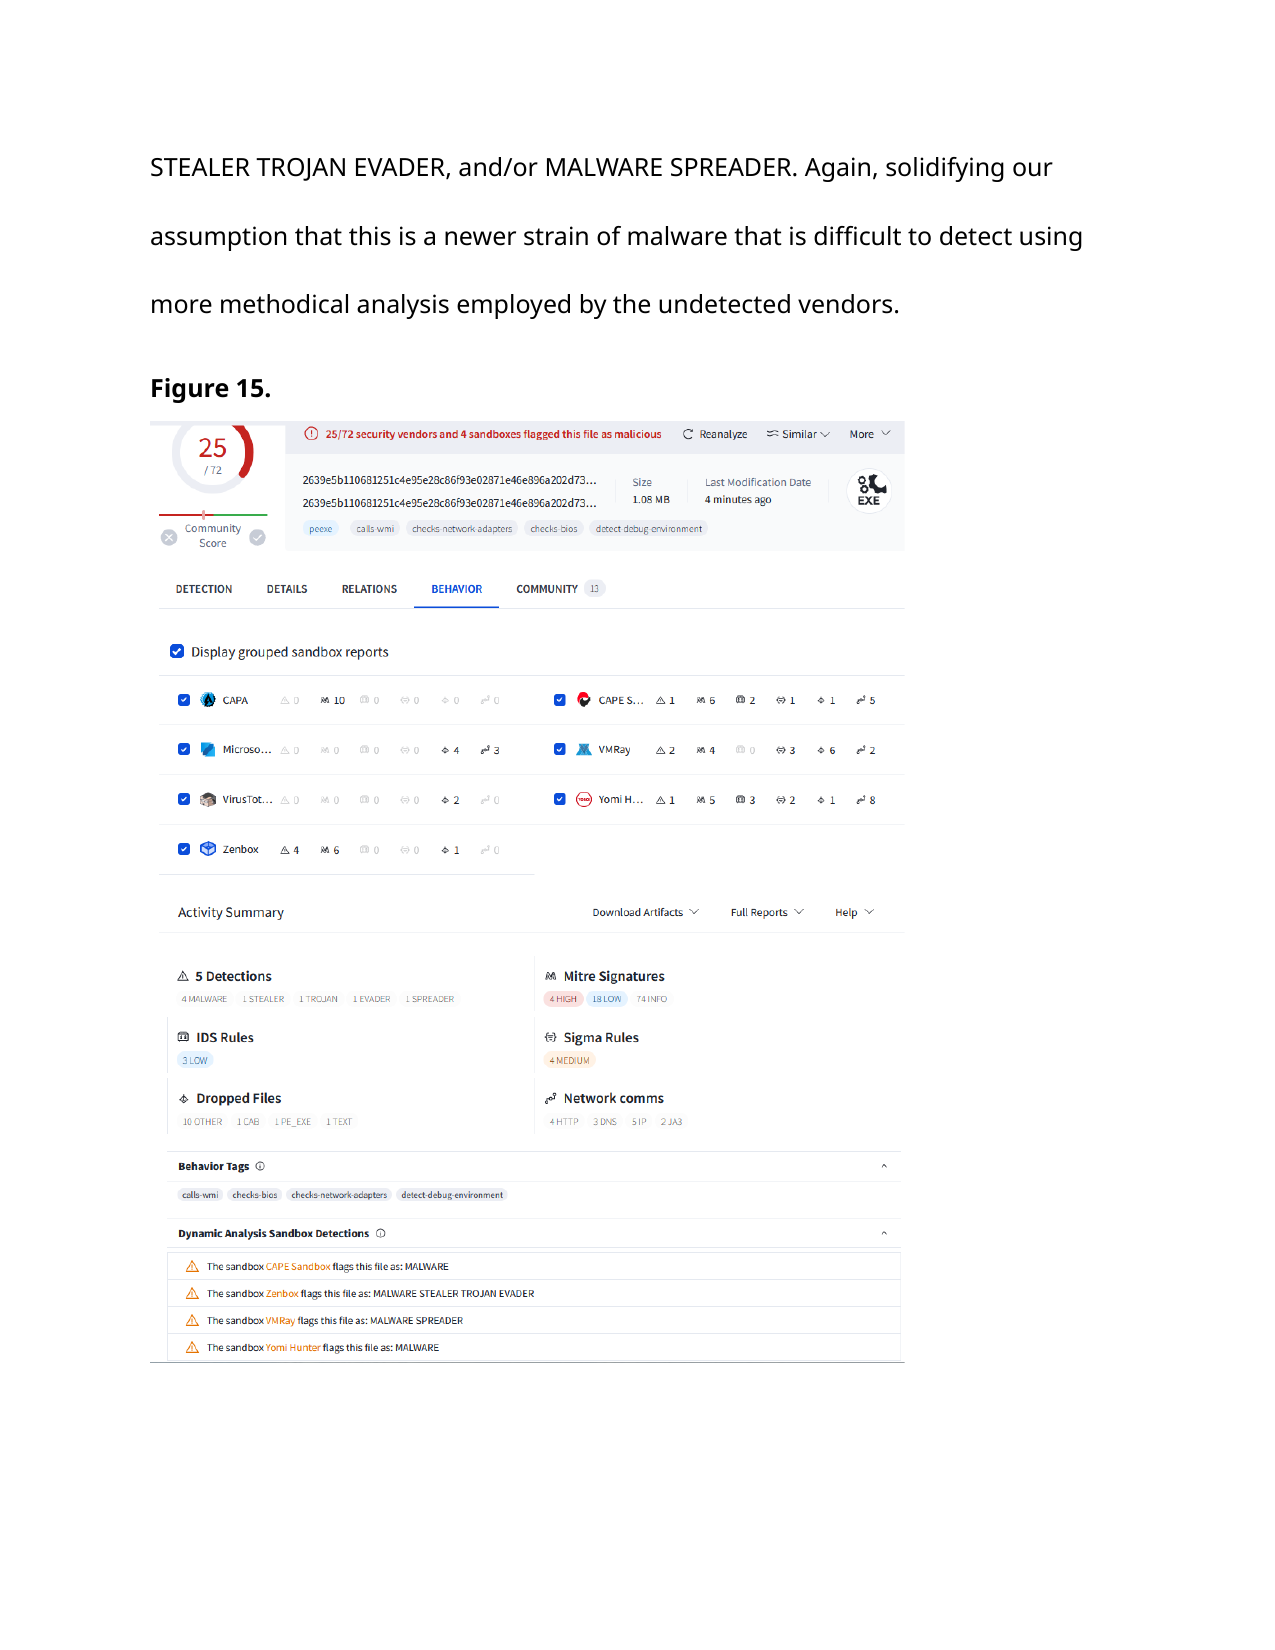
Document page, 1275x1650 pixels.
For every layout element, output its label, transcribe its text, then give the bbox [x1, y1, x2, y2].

picture [150, 421, 905, 1363]
text Figure 15. [150, 371, 1125, 405]
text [150, 150, 1125, 320]
